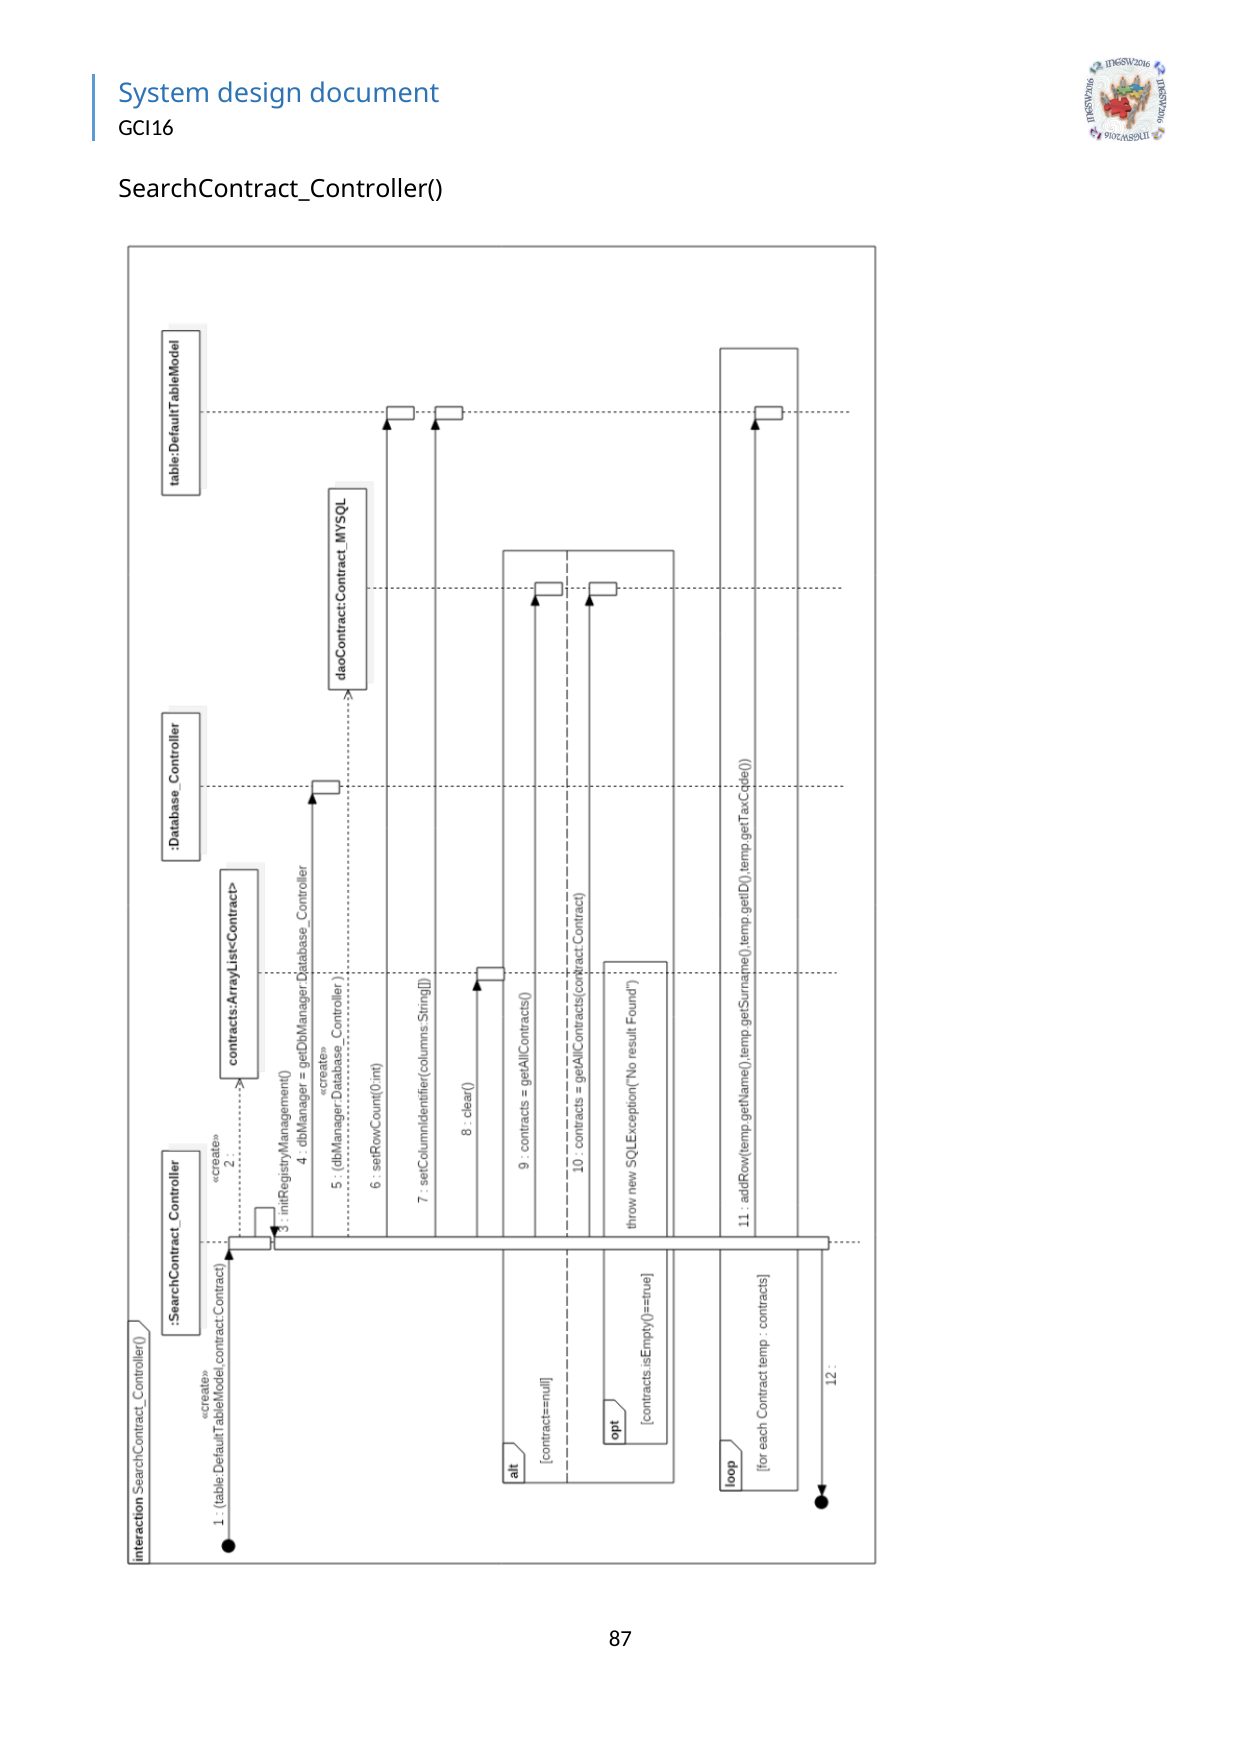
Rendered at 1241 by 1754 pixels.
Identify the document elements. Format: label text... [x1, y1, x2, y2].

picture [1076, 55, 1171, 149]
picture [119, 209, 913, 1572]
